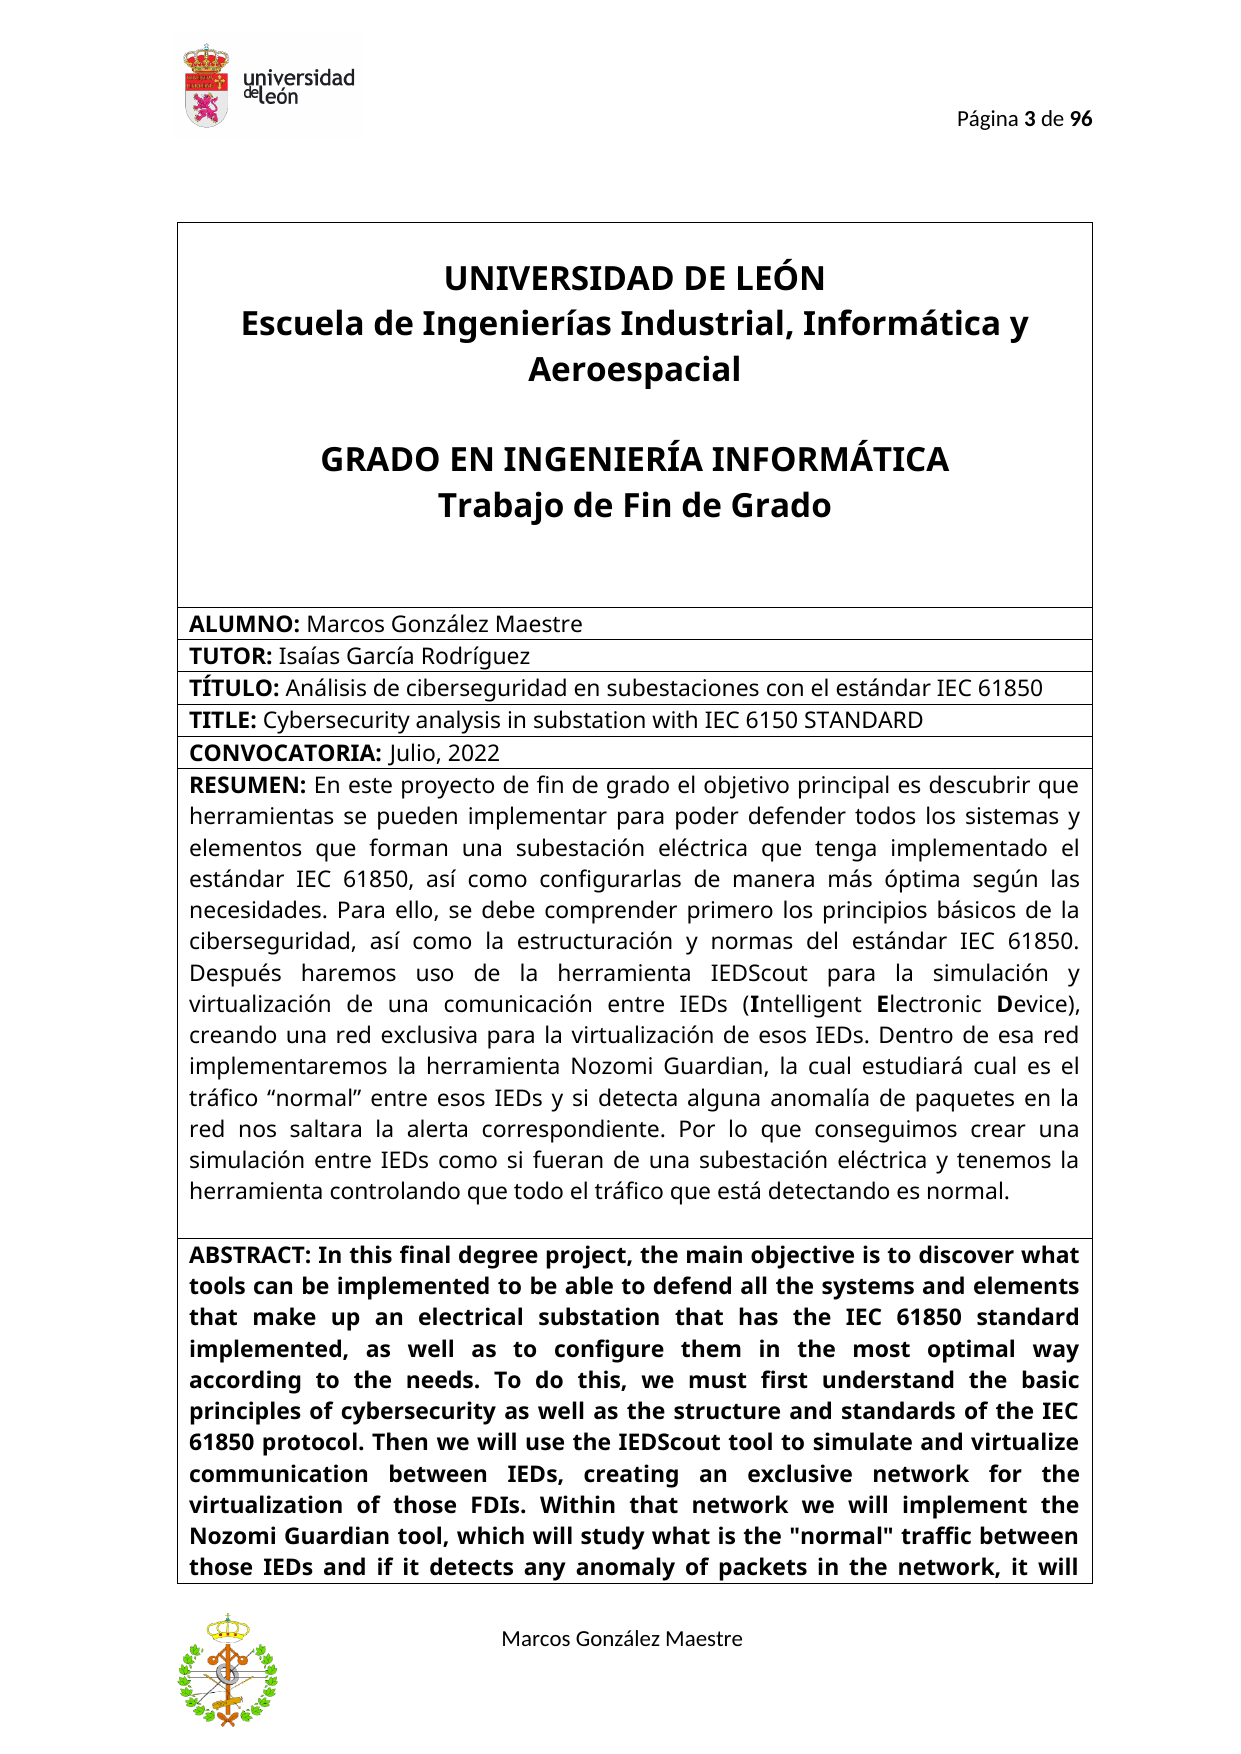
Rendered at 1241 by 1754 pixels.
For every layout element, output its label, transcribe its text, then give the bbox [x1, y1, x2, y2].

table_cell TUTOR: Isaías García Rodríguez [178, 640, 1092, 671]
table_cell TITLE: Cybersecurity analysis in substation with IEC 6150 STANDARD [178, 705, 1092, 736]
picture [172, 32, 365, 138]
table_cell TÍTULO: Análisis de ciberseguridad en subestaciones con el estándar IEC 61850 [178, 672, 1092, 703]
table_cell RESUMEN: En este proyecto de fin de grado el objetivo principal es descubrir que herramientas se pueden implementar para poder defender todos los sistemas y elementos que forman una subestación eléctrica que tenga implementado el estándar IEC 61850, así como configurarlas de manera más óptima según las necesidades. Para ello, se debe comprender primero los principios básicos de la ciberseguridad, así como la estructuración y normas del estándar IEC 61850. Después haremos uso de la herramienta IEDScout para la simulación y virtualización de una comunicación entre IEDs (Intelligent Electronic Device), creando una red exclusiva para la virtualización de esos IEDs. Dentro de esa red implementaremos la herramienta Nozomi Guardian, la cual estudiará cual es el tráfico “normal” entre esos IEDs y si detecta alguna anomalía de paquetes en la red nos saltara la alerta correspondiente. Por lo que conseguimos crear una simulación entre IEDs como si fueran de una subestación eléctrica y tenemos la herramienta controlando que todo el tráfico que está detectando es normal. [178, 769, 1092, 1238]
table_header UNIVERSIDAD DE LEÓN Escuela de Ingenierías Industrial, Informática y Aeroespacial GRADO EN INGENIERÍA INFORMÁTICA Trabajo de Fin de Grado [178, 223, 1092, 607]
table_cell ALUMNO: Marcos González Maestre [178, 608, 1092, 639]
table_cell CONVOCATORIA: Julio, 2022 [178, 737, 1092, 768]
picture [177, 1613, 278, 1727]
